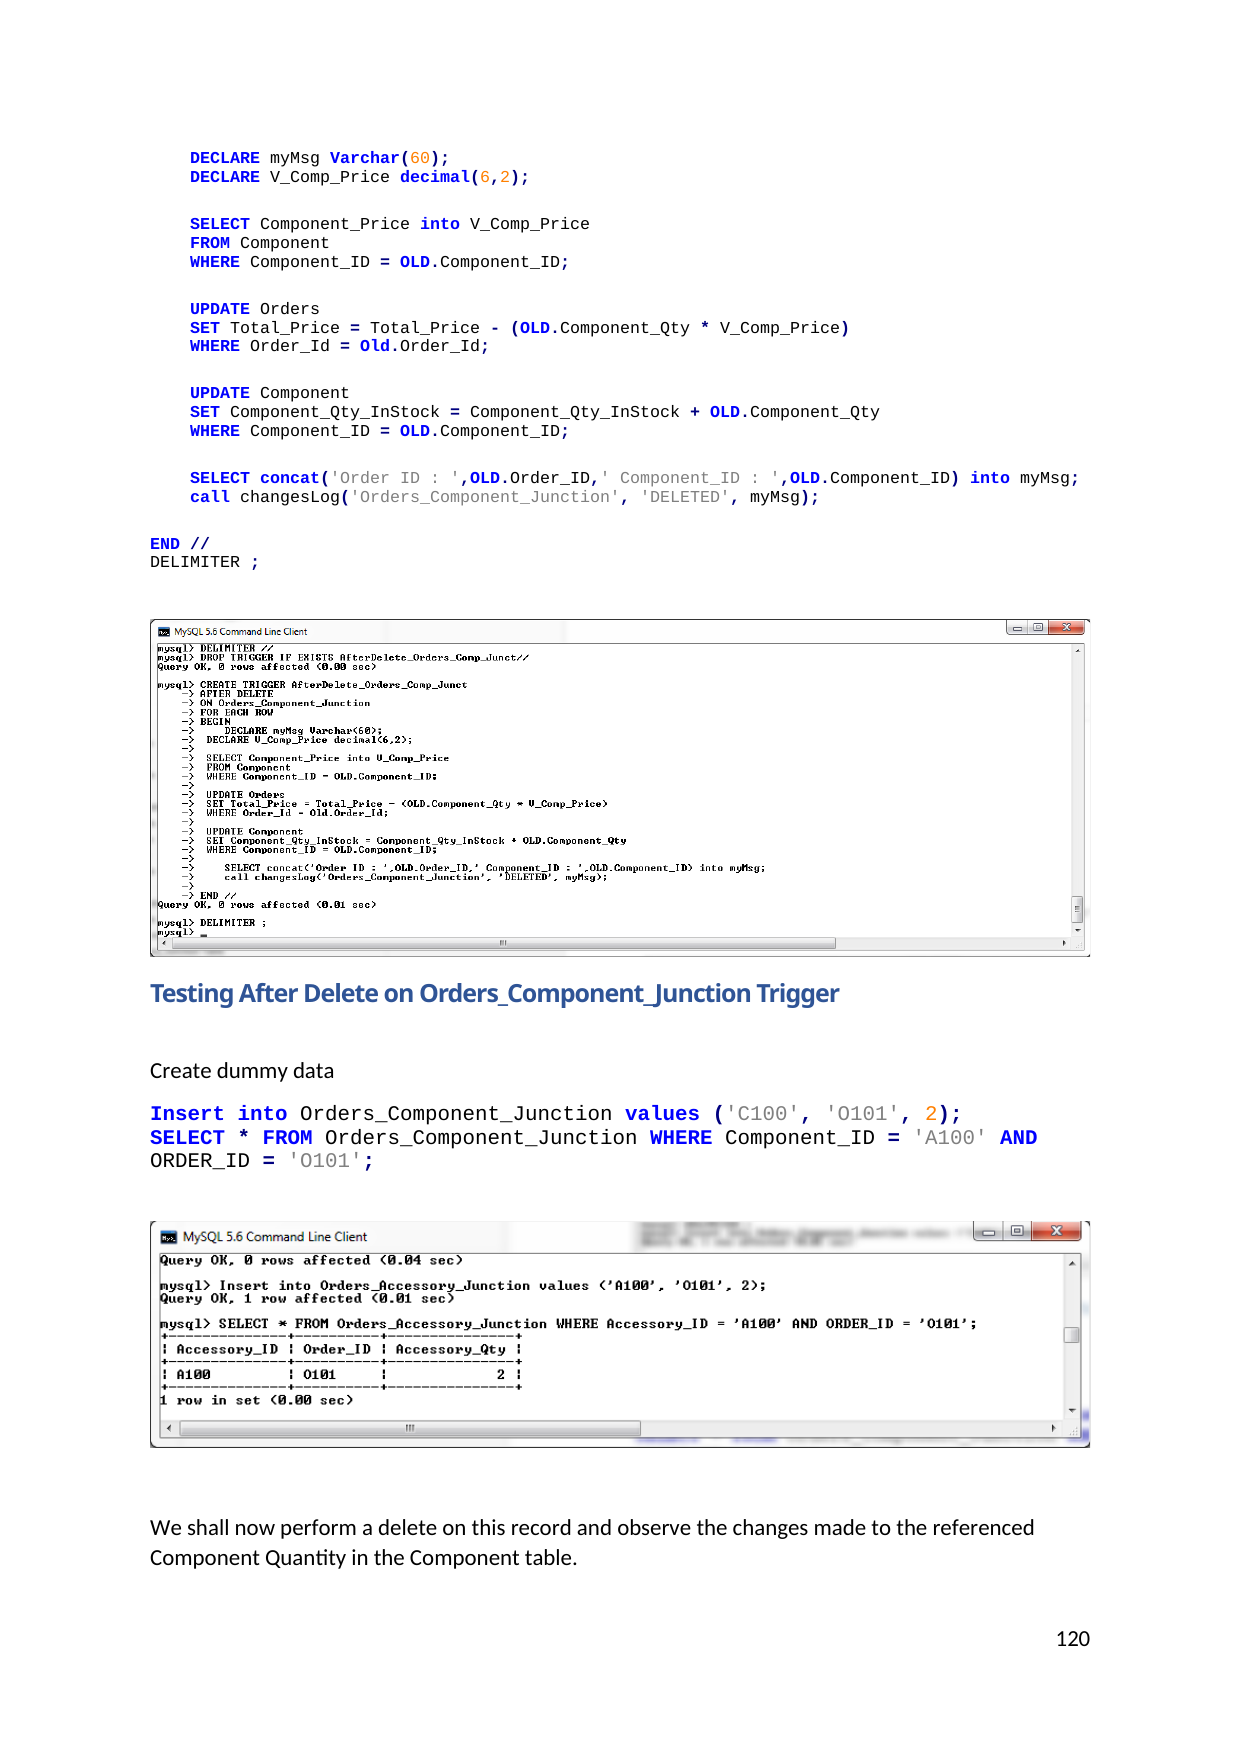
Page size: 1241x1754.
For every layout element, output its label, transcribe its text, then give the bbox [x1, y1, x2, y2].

text UPDATE Orders [150, 300, 1090, 319]
title Testing After Delete on Orders_Component_Junction Trigger [150, 975, 1090, 1009]
text SET Component_Qty_InStock = Component_Qty_InStock + OLD.Component_Qty [150, 404, 1090, 423]
text WHERE Order_Id = Old.Order_Id; [150, 338, 1090, 357]
text UPDATE Component [150, 385, 1090, 404]
text END // [150, 535, 1090, 554]
text DECLARE myMsg Varchar(60); [150, 150, 1090, 169]
text call changesLog('Orders_Component_Junction', 'DELETED', myMsg); [150, 488, 1090, 507]
text WHERE Component_ID = OLD.Component_ID; [150, 253, 1090, 272]
text DECLARE V_Comp_Price decimal(6,2); [150, 169, 1090, 188]
text Create dummy data [150, 1056, 1090, 1084]
text We shall now perform a delete on this record and observe the changes made to the referenced Component Quantity in the Component table. [150, 1513, 1090, 1571]
picture [150, 1221, 1091, 1448]
text WHERE Component_ID = OLD.Component_ID; [150, 423, 1090, 441]
text SET Total_Price = Total_Price - (OLD.Component_Qty * V_Comp_Price) [150, 319, 1090, 338]
text DELIMITER ; [150, 554, 1090, 573]
text FROM Component [150, 234, 1090, 253]
text SELECT concat('Order ID : ',OLD.Order_ID,' Component_ID : ',OLD.Component_ID) into myMsg; [150, 469, 1090, 488]
text Insert into Orders_Component_Junction values ('C100', 'O101', 2); [150, 1103, 1090, 1127]
picture [150, 619, 1091, 957]
text SELECT Component_Price into V_Comp_Price [150, 216, 1090, 234]
text SELECT * FROM Orders_Component_Junction WHERE Component_ID = 'A100' AND ORDER_ID = 'O101'; [150, 1127, 1090, 1174]
